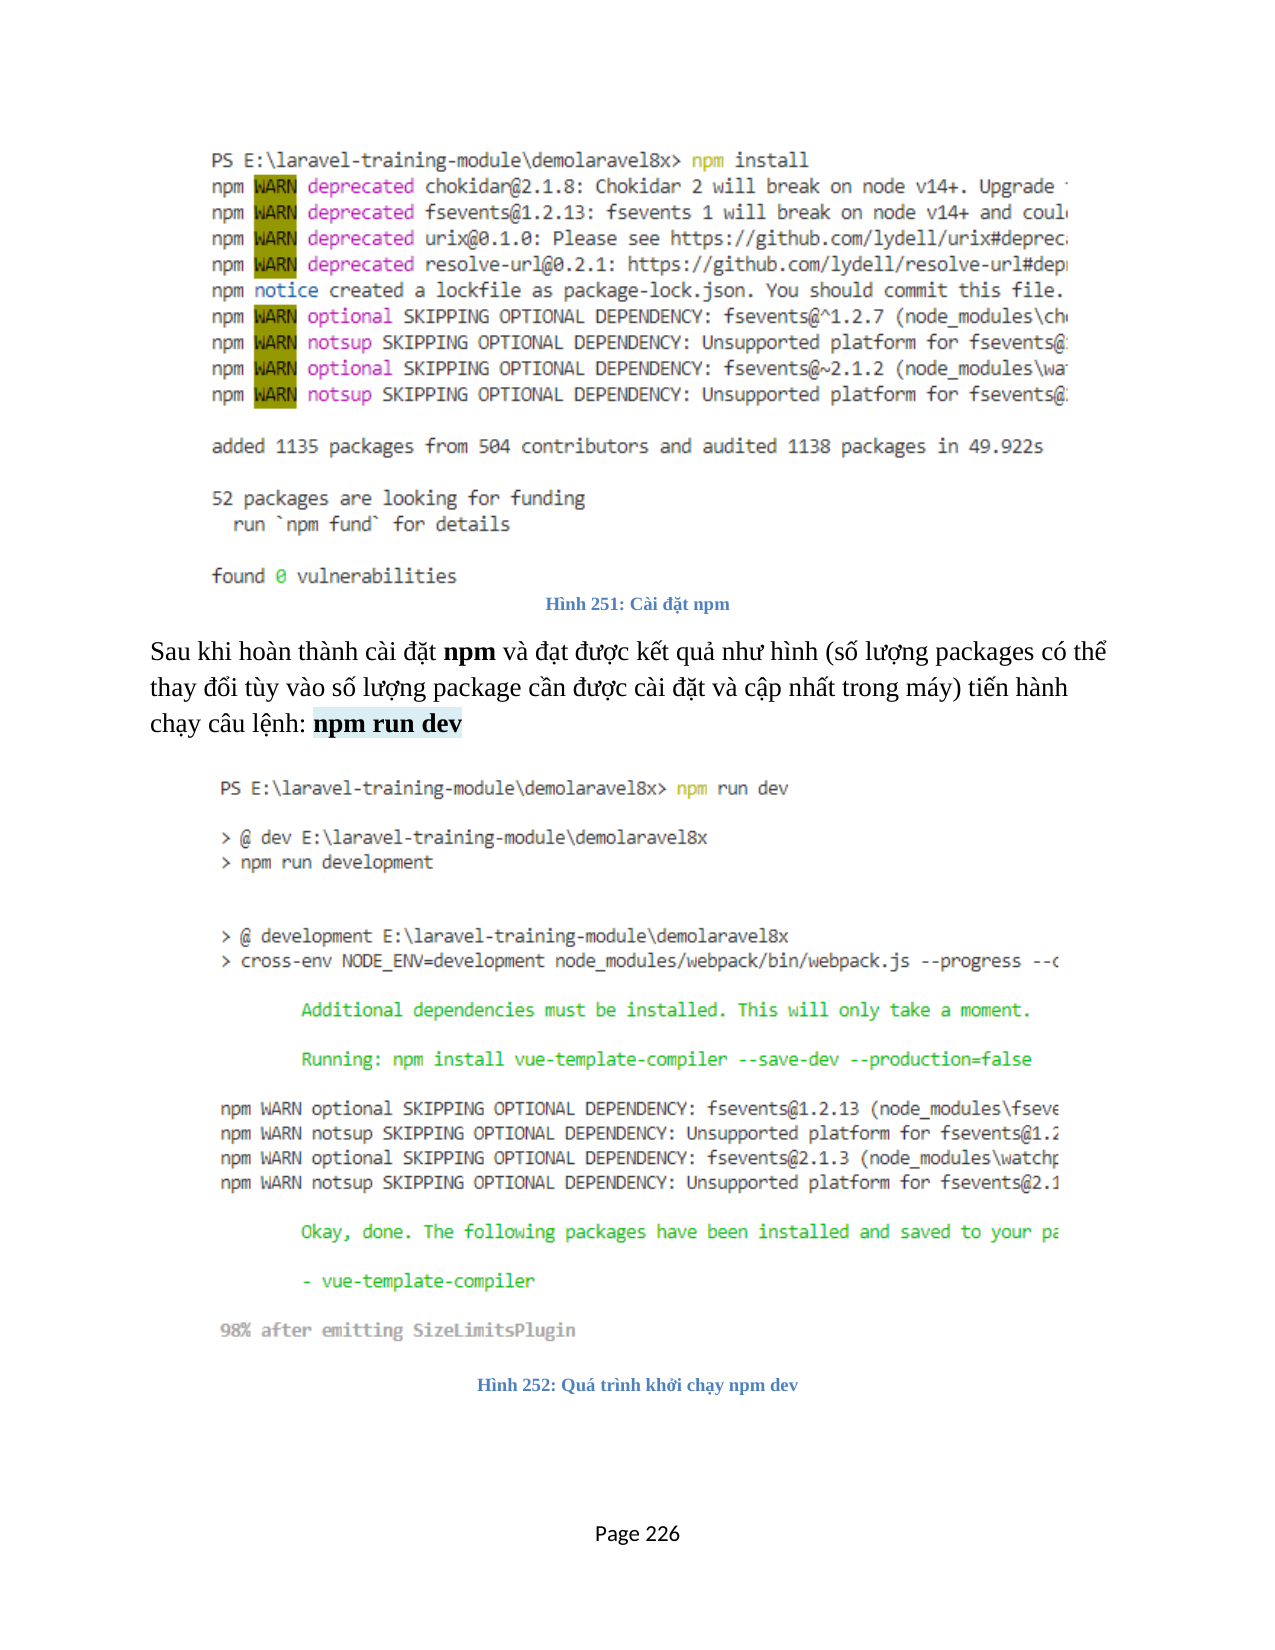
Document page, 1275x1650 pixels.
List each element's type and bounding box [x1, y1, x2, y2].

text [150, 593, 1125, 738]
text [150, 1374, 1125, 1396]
picture [207, 150, 1068, 594]
picture [216, 763, 1059, 1350]
